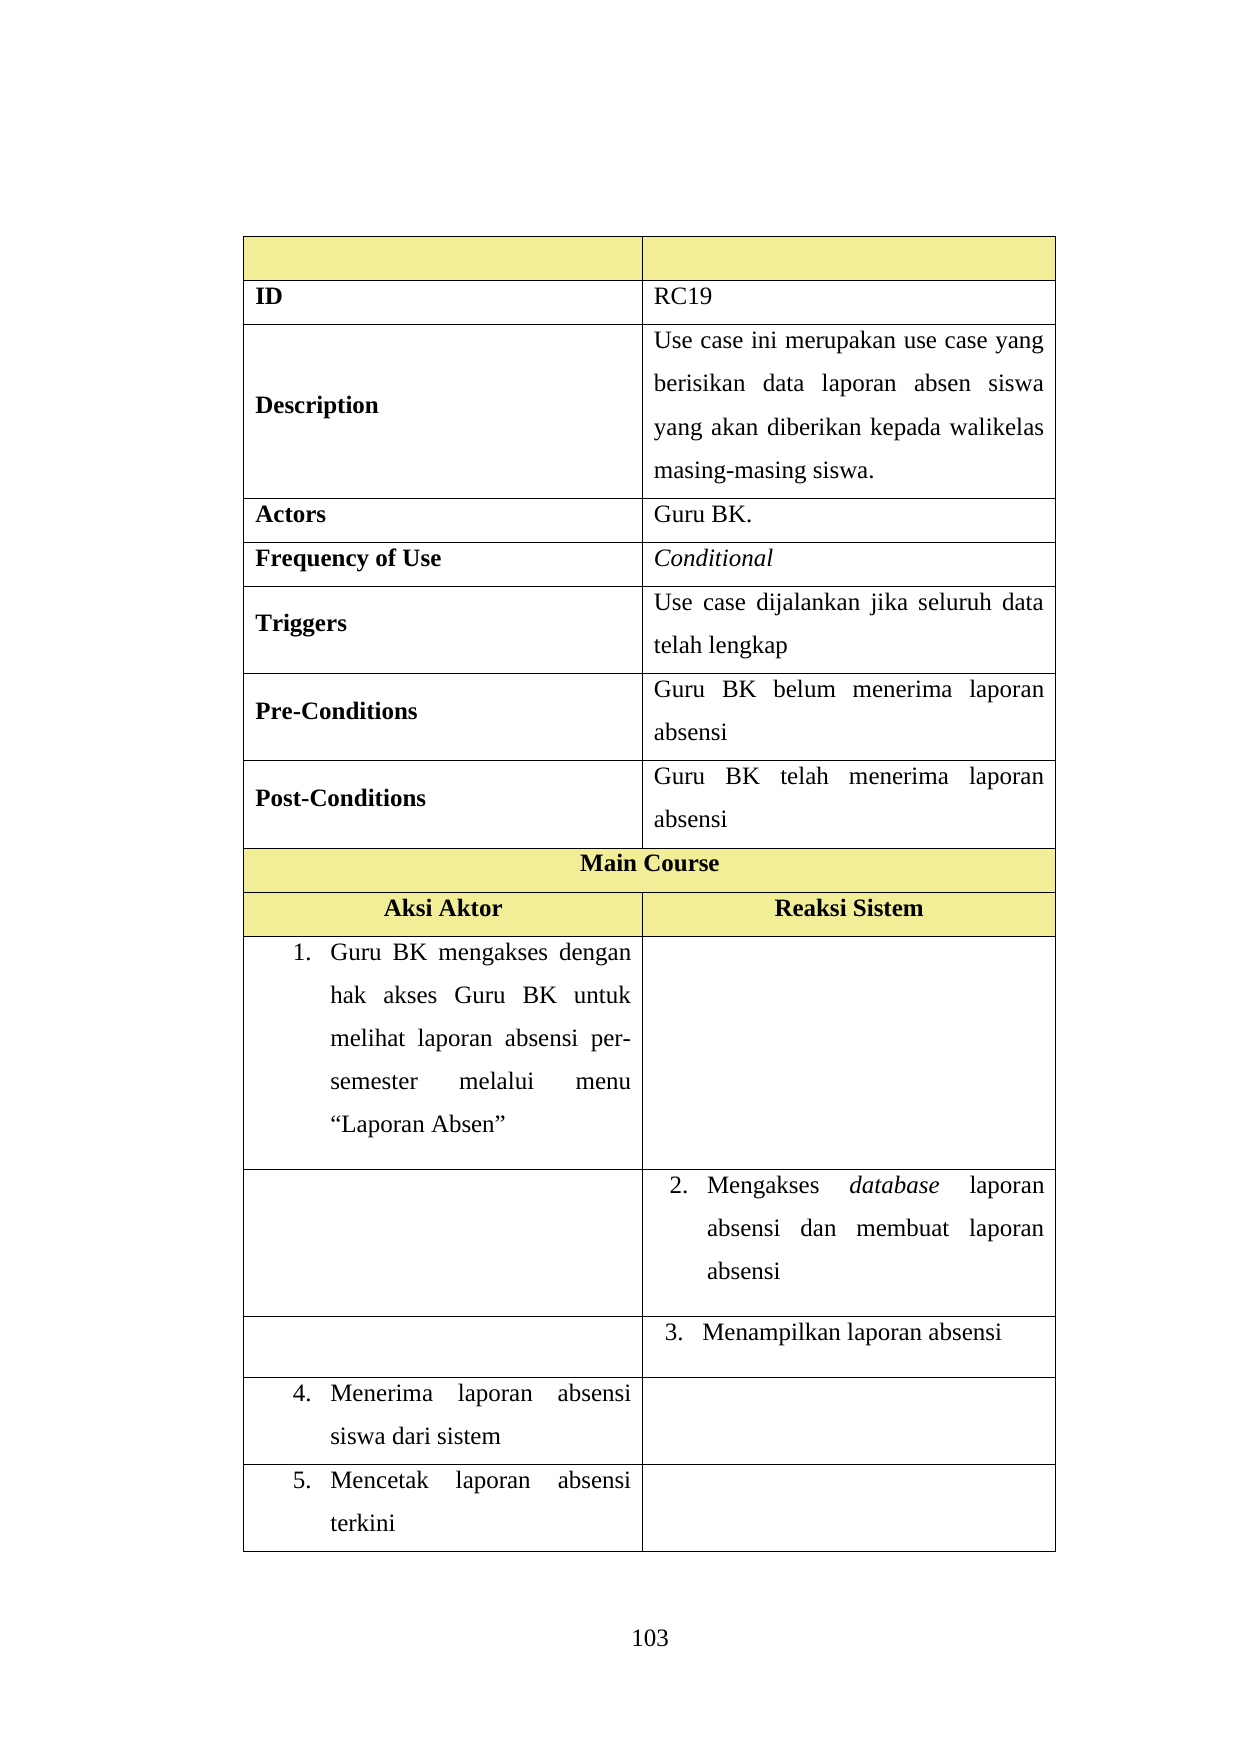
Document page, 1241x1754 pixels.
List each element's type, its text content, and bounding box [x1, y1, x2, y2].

table_header Name [244, 237, 642, 280]
table_cell Pre-Conditions [244, 674, 642, 760]
table_cell Main Course [244, 849, 1055, 892]
table_cell Actors [244, 499, 642, 542]
table_cell Use case dijalankan jika seluruh data telah lengkap [643, 587, 1055, 673]
table_cell [643, 937, 1055, 1169]
table_cell [643, 1465, 1055, 1551]
table_cell [643, 1378, 1055, 1464]
table_cell Menerima laporan absensi siswa dari sistem [244, 1378, 642, 1464]
table_cell [244, 1170, 642, 1316]
table_cell Conditional [643, 543, 1055, 586]
table_cell RC19 [643, 281, 1055, 324]
table_cell Reaksi Sistem [643, 893, 1055, 936]
table_cell Guru BK telah menerima laporan absensi [643, 761, 1055, 847]
table_header Laporan Absensi [643, 237, 1055, 280]
table_cell Aksi Aktor [244, 893, 642, 936]
table_cell ID [244, 281, 642, 324]
table_cell Guru BK. [643, 499, 1055, 542]
table_cell [244, 1317, 642, 1377]
table_cell Description [244, 325, 642, 498]
table_cell Guru BK belum menerima laporan absensi [643, 674, 1055, 760]
table_cell Frequency of Use [244, 543, 642, 586]
table_cell Menampilkan laporan absensi [643, 1317, 1055, 1377]
table_cell Guru BK mengakses dengan hak akses Guru BK untuk melihat laporan absensi per- semester melalui menu “Laporan Absen” [244, 937, 642, 1169]
table_cell Use case ini merupakan use case yang berisikan data laporan absen siswa yang akan diberikan kepada walikelas masing-masing siswa. [643, 325, 1055, 498]
table_cell Triggers [244, 587, 642, 673]
table_cell Post-Conditions [244, 761, 642, 847]
table_cell Mencetak laporan absensi terkini [244, 1465, 642, 1551]
table_cell Mengakses database laporan absensi dan membuat laporan absensi [643, 1170, 1055, 1316]
